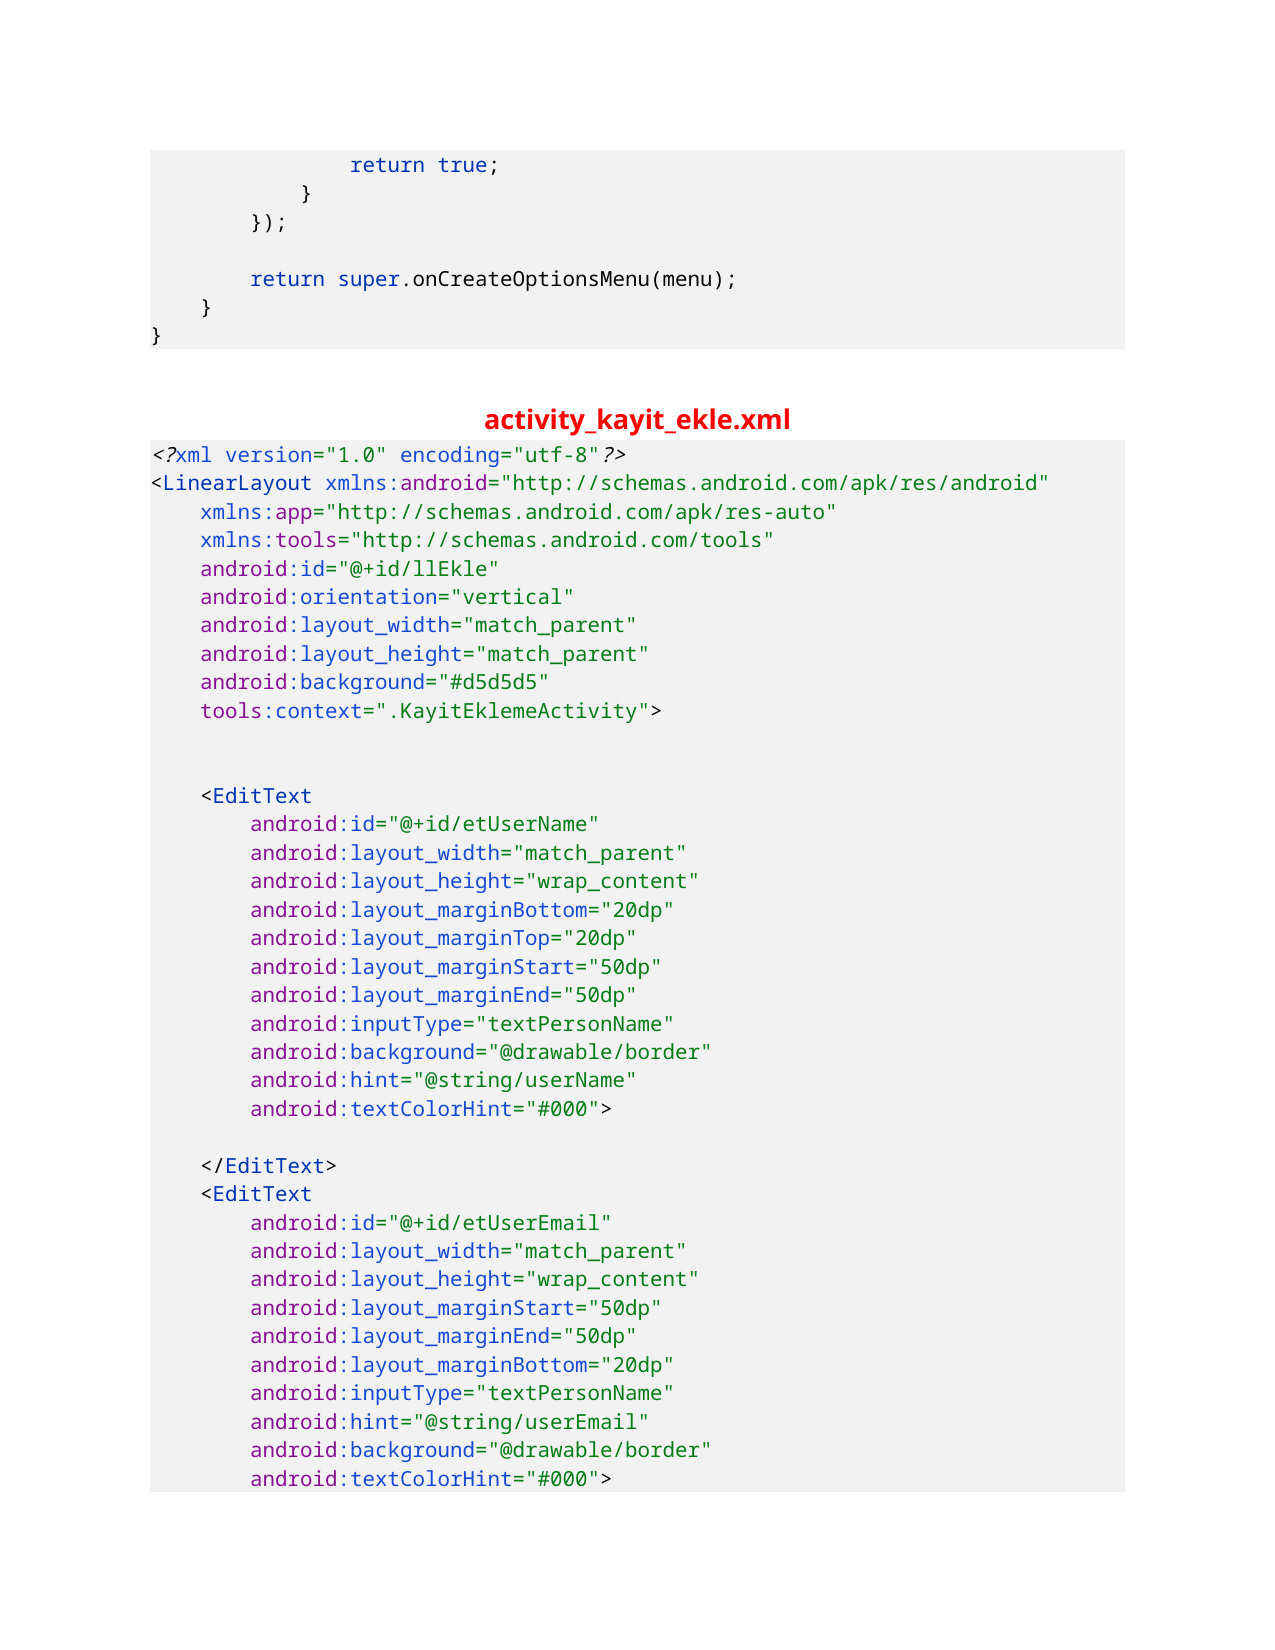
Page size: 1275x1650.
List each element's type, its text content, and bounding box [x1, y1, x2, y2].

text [150, 150, 1125, 349]
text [150, 440, 1125, 1492]
subtitle activity_kayit_ekle.xml [150, 400, 1125, 437]
